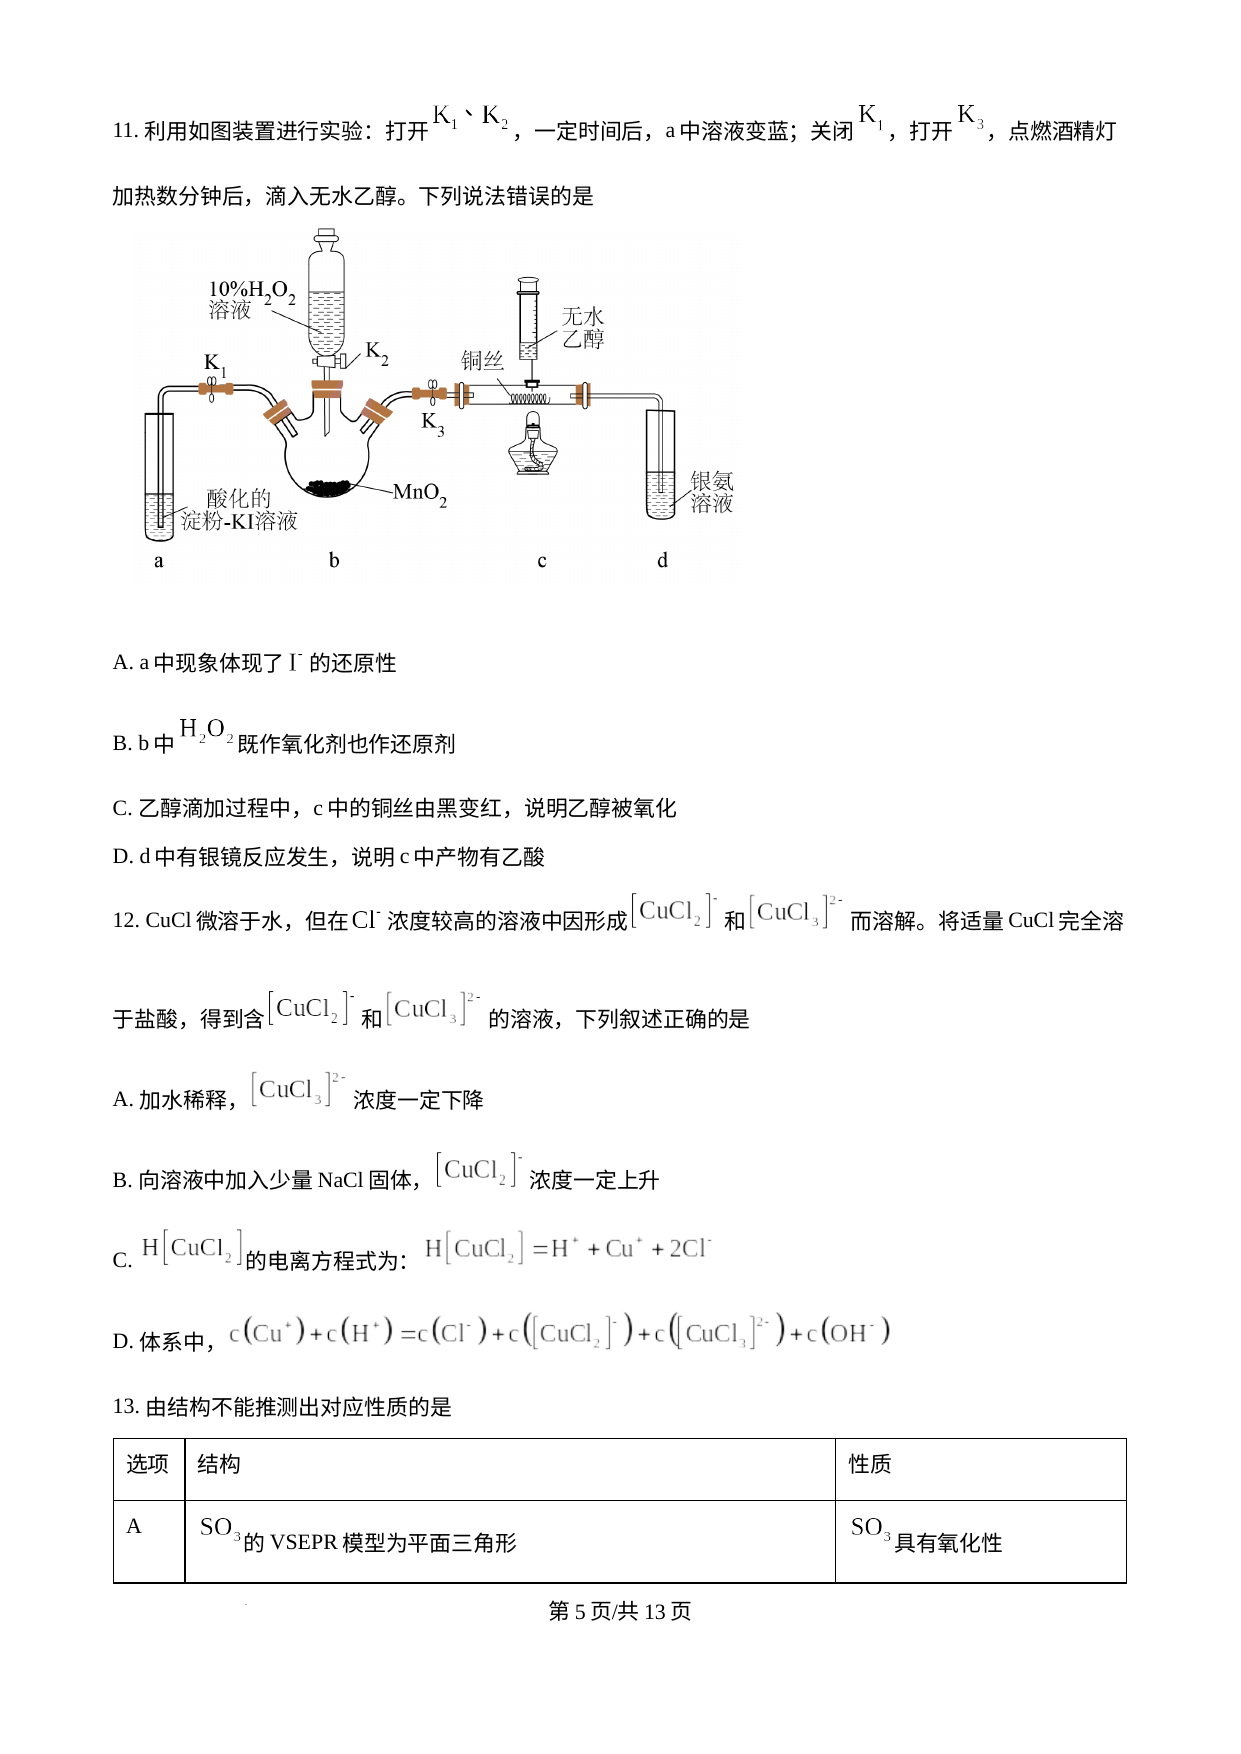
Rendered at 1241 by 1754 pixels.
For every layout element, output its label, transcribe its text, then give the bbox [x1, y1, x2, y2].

text A. a中现象体现了的还原性 [112, 629, 1128, 694]
table_header 性质 [836, 1439, 1126, 1500]
picture [131, 226, 741, 585]
table_header 结构 [186, 1439, 835, 1500]
text C. 的电离方程式为： [112, 1228, 1128, 1293]
text D. d中有银镜反应发生，说明c中产物有乙酸 [112, 839, 1128, 872]
text A. 加水稀释，浓度一定下降 [112, 1066, 1128, 1131]
text D. 体系中， [112, 1308, 1128, 1373]
table_cell A [114, 1501, 184, 1582]
table_cell 的VSEPR模型为平面三角形 [186, 1501, 835, 1582]
text 12. CuCl微溶于水，但在浓度较高的溶液中因形成和而溶解。将适量CuCl完全溶于盐酸，得到含和的溶液，下列叙述正确的是 [112, 888, 1128, 1050]
text 11. 利用如图装置进行实验：打开，一定时间后，a中溶液变蓝；关闭，打开，点燃酒精灯加热数分钟后，滴入无水乙醇。下列说法错误的是 [112, 97, 1128, 211]
text C. 乙醇滴加过程中，c中的铜丝由黑变红，说明乙醇被氧化 [112, 791, 1128, 823]
text B. b中既作氧化剂也作还原剂 [112, 710, 1128, 775]
text B. 向溶液中加入少量NaCl固体，浓度一定上升 [112, 1147, 1128, 1212]
text 13. 由结构不能推测出对应性质的是 [112, 1389, 1128, 1422]
table_cell 具有氧化性 [836, 1501, 1126, 1582]
table_header 选项 [114, 1439, 184, 1500]
